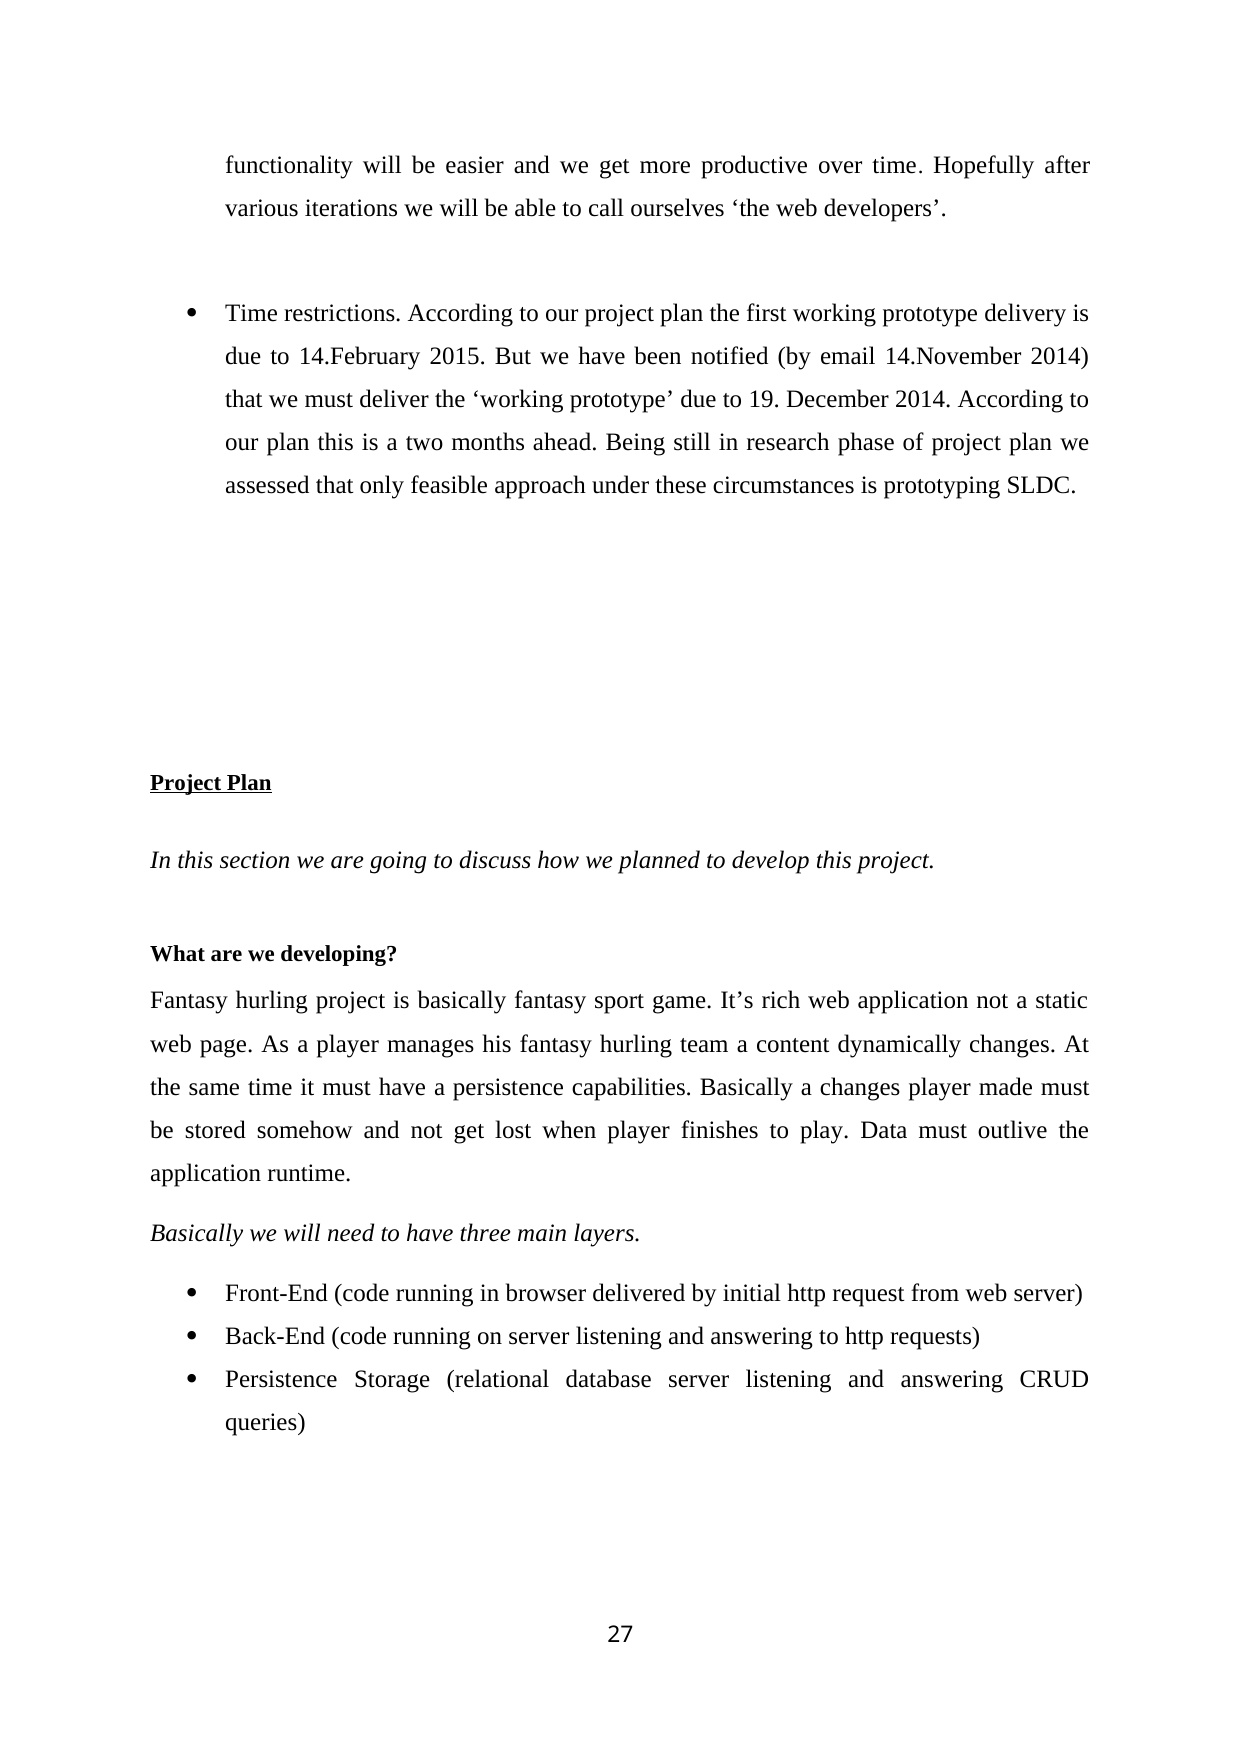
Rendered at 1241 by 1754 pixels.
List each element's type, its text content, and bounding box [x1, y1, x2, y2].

text What are we developing? [150, 940, 1090, 967]
text In this section we are going to discuss how we planned to develop this project. [150, 845, 1090, 874]
text Fantasy hurling project is basically fantasy sport game. It’s rich web application not a static web page. As a player manages his fantasy hurling team a content dynamically changes. At the same time it must have a persistence capabilities. Basically a changes player made must be stored somehow and not get lost when player finishes to play. Data must outlive the application runtime. [150, 986, 1090, 1187]
text Basically we will need to have three main layers. [150, 1218, 1090, 1247]
list Front-End (code running in browser delivered by initial http request from web server) [187, 1278, 1090, 1306]
list Persistence Storage (relational database server listening and answering CRUD queries) [187, 1364, 1090, 1436]
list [187, 150, 1090, 222]
list Time restrictions. According to our project plan the first working prototype delivery is due to 14.February 2015. But we have been notified (by email 14.November 2014) that we must deliver the ‘working prototype’ due to 19. December 2014. According to our plan this is a two months ahead. Being still in research phase of project plan we assessed that only feasible approach under these circumstances is prototyping SLDC. [187, 298, 1090, 499]
subtitle Project Plan [150, 769, 1090, 795]
list Back-End (code running on server listening and answering to http requests) [187, 1321, 1090, 1349]
